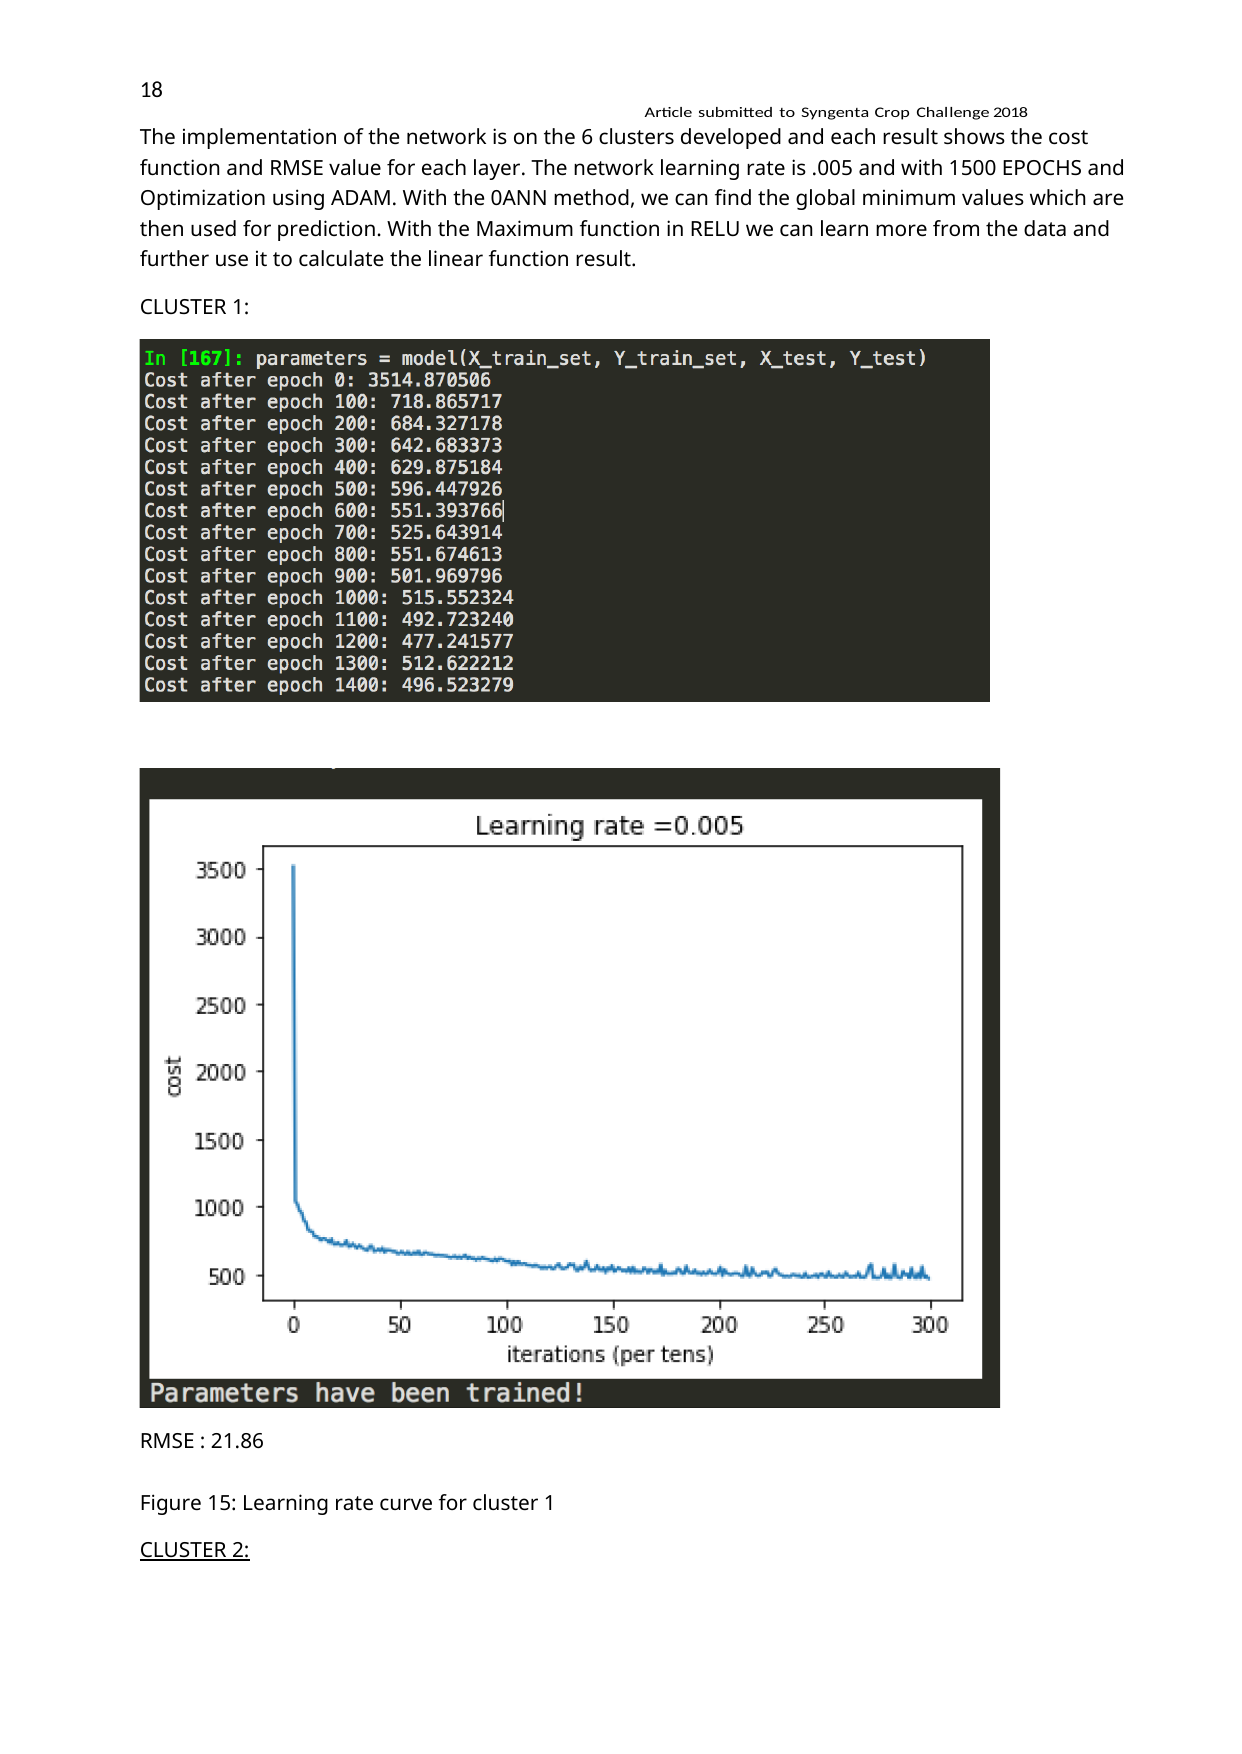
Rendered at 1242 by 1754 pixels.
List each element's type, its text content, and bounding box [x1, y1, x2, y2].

text The implementation of the network is on the 6 clusters developed and each result shows the cost function and RMSE value for each layer. The network learning rate is .005 and with 1500 EPOCHS and Optimization using ADAM. With the 0ANN method, we can find the global minimum values which are then used for prediction. With the Maximum function in RELU we can learn more from the data and further use it to calculate the linear function result. [139, 122, 1137, 273]
text CLUSTER 2: [139, 1535, 1137, 1563]
text CLUSTER 1: [139, 292, 1137, 320]
picture [139, 768, 1001, 1408]
text RMSE : 21.86 Figure 15: Learning rate curve for cluster 1 [139, 1426, 1137, 1516]
picture [139, 339, 990, 702]
